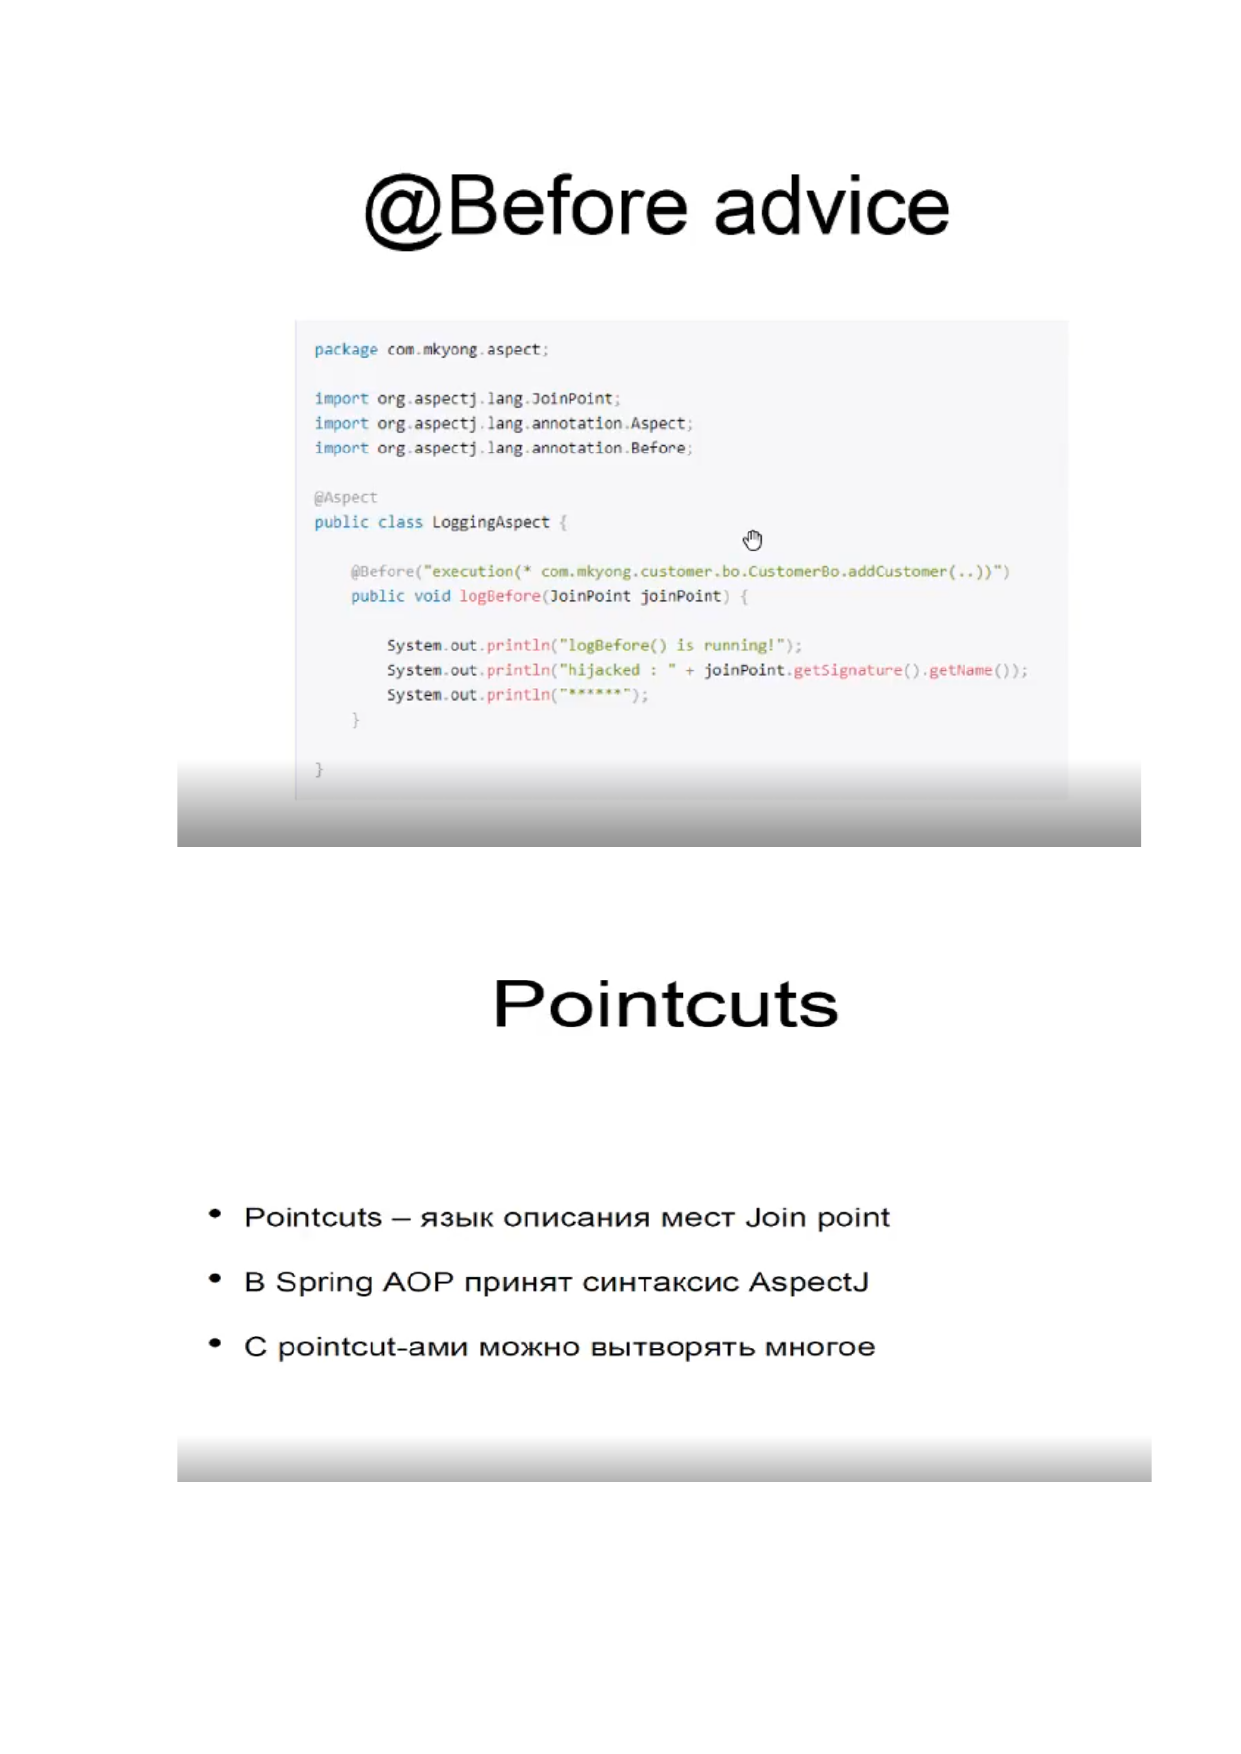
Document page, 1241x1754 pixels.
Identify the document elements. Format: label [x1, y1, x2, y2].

picture [177, 932, 1152, 1482]
picture [177, 118, 1142, 847]
